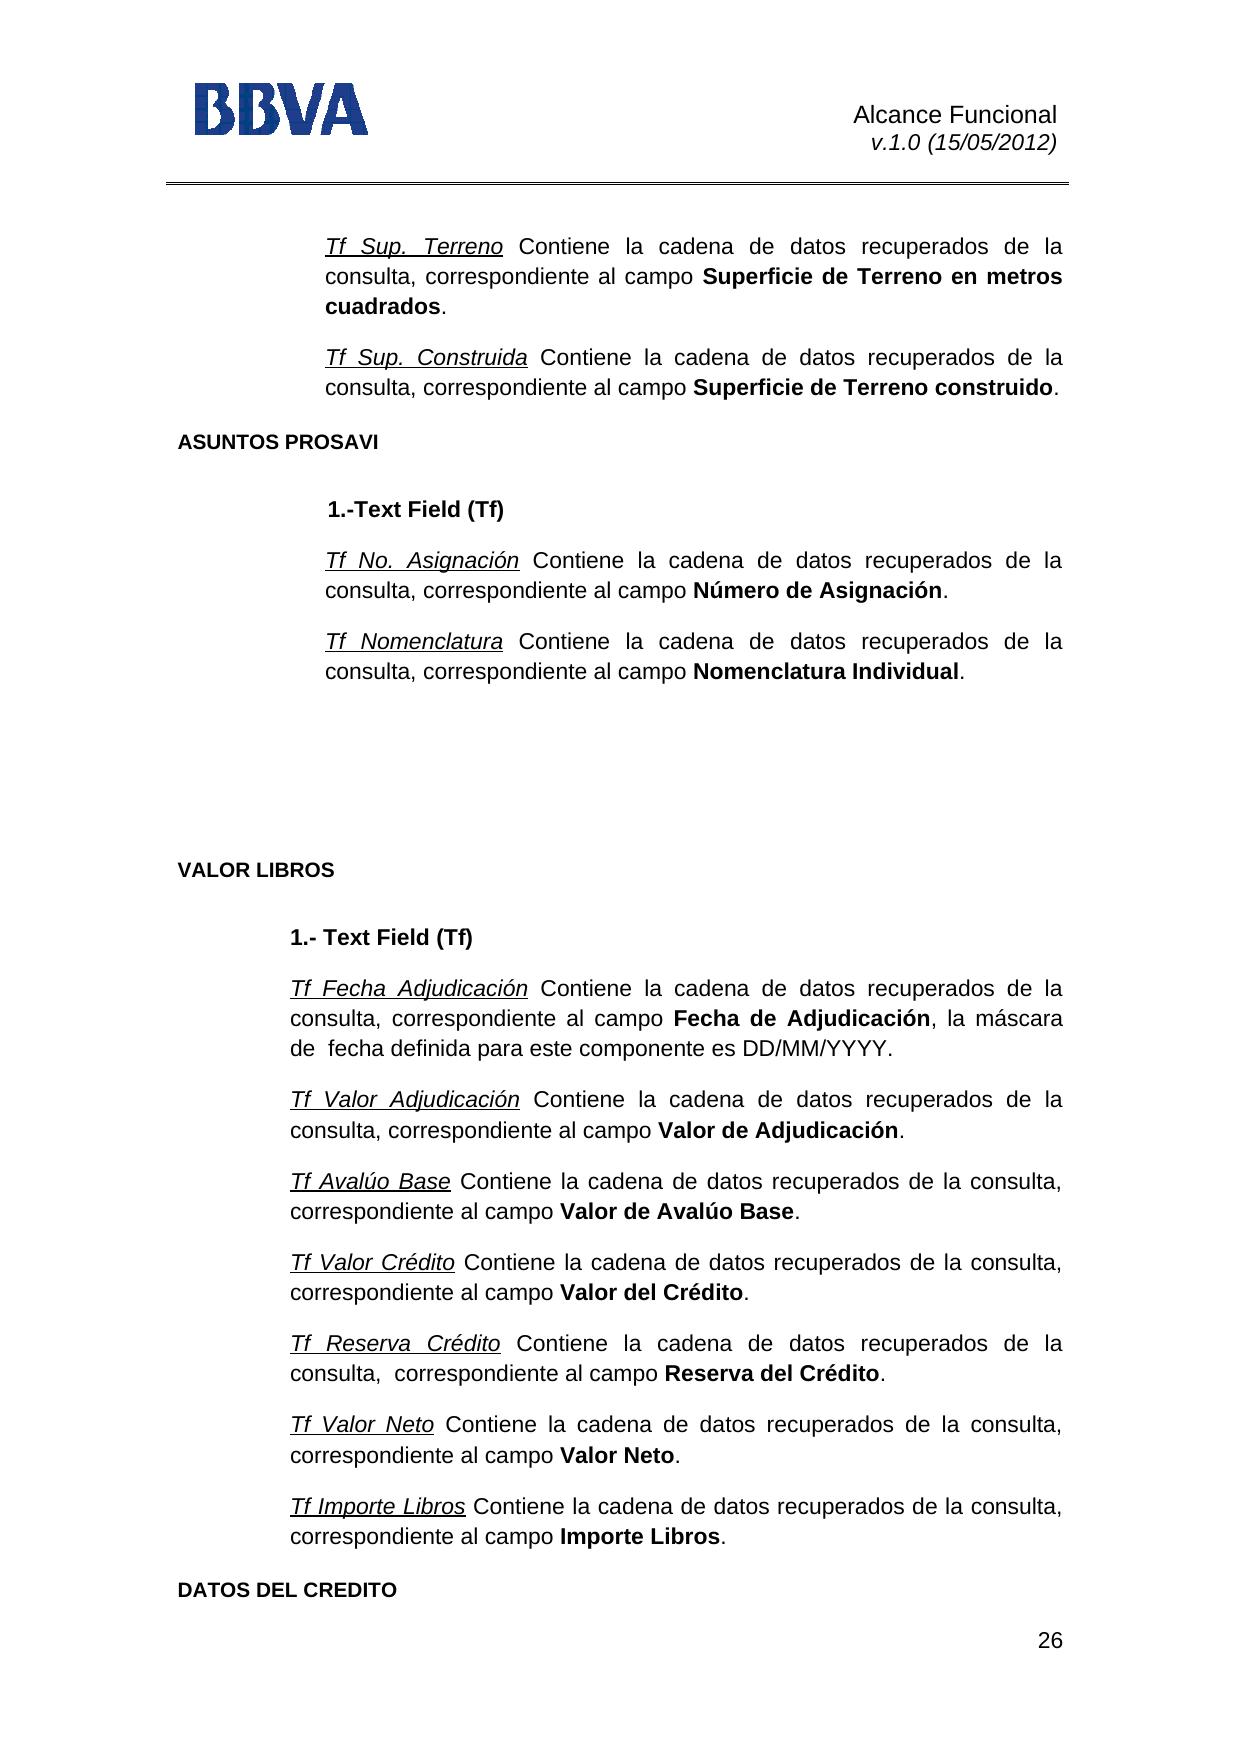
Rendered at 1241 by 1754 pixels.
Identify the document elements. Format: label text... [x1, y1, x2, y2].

text Tf Avalúo Base Contiene la cadena de datos recuperados de la consulta, correspondiente al campo Valor de Avalúo Base. [290, 1168, 1063, 1224]
text Tf No. Asignación Contiene la cadena de datos recuperados de la consulta, correspondiente al campo Número de Asignación. [325, 547, 1063, 603]
text Tf Fecha Adjudicación Contiene la cadena de datos recuperados de la consulta, correspondiente al campo Fecha de Adjudicación, la máscara de fecha definida para este componente es DD/MM/YYYY. [290, 975, 1063, 1062]
text 1.-Text Field (Tf) [327, 496, 1063, 522]
text Tf Valor Adjudicación Contiene la cadena de datos recuperados de la consulta, correspondiente al campo Valor de Adjudicación. [290, 1086, 1063, 1143]
text Tf Sup. Construida Contiene la cadena de datos recuperados de la consulta, correspondiente al campo Superficie de Terreno construido. [325, 344, 1063, 401]
text DATOS DEL CREDITO [177, 1578, 1063, 1602]
text Tf Valor Neto Contiene la cadena de datos recuperados de la consulta, correspondiente al campo Valor Neto. [290, 1411, 1063, 1468]
text VALOR LIBROS [177, 858, 1063, 882]
text Tf Nomenclatura Contiene la cadena de datos recuperados de la consulta, correspondiente al campo Nomenclatura Individual. [325, 628, 1063, 685]
text Tf Reserva Crédito Contiene la cadena de datos recuperados de la consulta, correspondiente al campo Reserva del Crédito. [290, 1330, 1063, 1387]
text Tf Importe Libros Contiene la cadena de datos recuperados de la consulta, correspondiente al campo Importe Libros. [290, 1493, 1063, 1549]
text Tf Sup. Terreno Contiene la cadena de datos recuperados de la consulta, correspondiente al campo Superficie de Terreno en metros cuadrados. [325, 233, 1063, 319]
text Tf Valor Crédito Contiene la cadena de datos recuperados de la consulta, correspondiente al campo Valor del Crédito. [290, 1249, 1063, 1306]
text 1.- Text Field (Tf) [290, 924, 1063, 950]
text ASUNTOS PROSAVI [177, 429, 1063, 453]
picture [195, 83, 369, 135]
